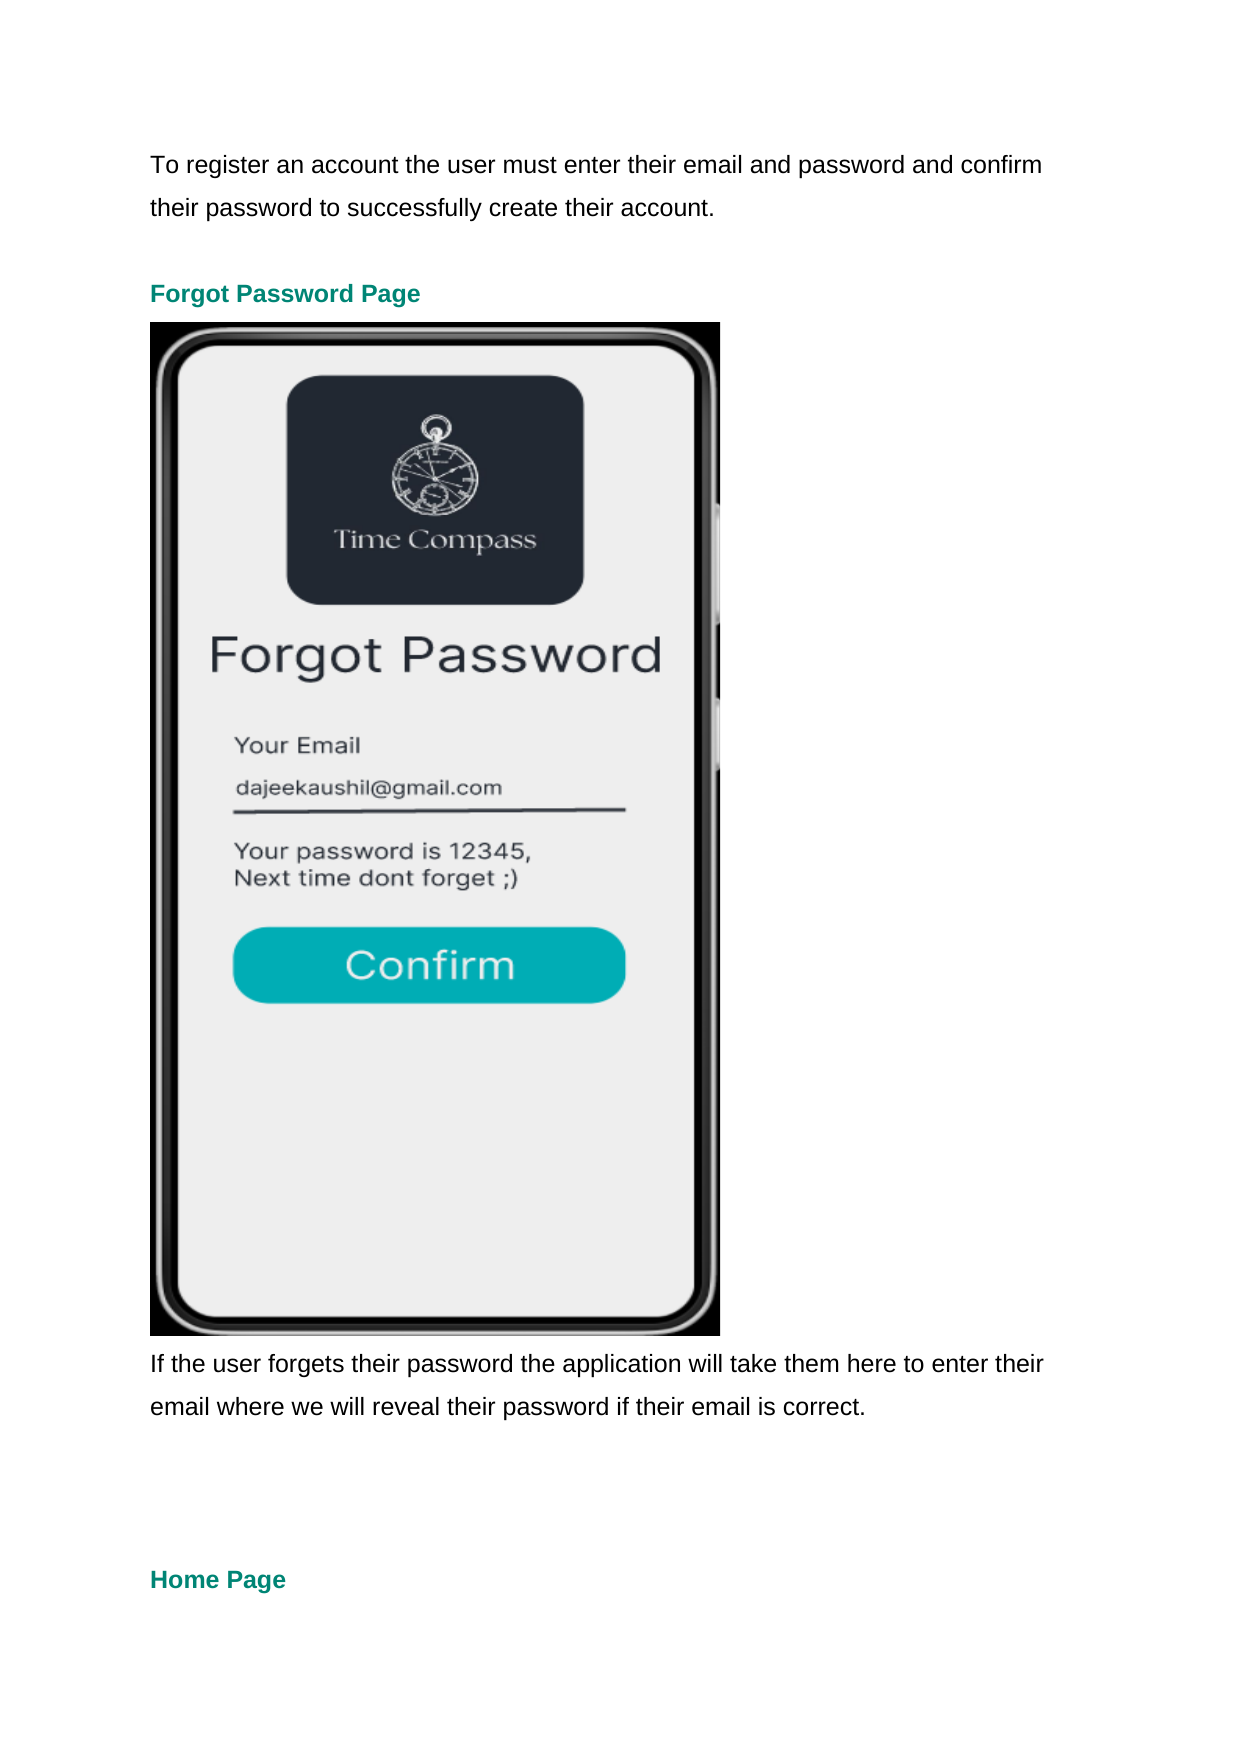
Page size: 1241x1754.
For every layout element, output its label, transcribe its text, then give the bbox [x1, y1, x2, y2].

text Forgot Password Page [150, 279, 1090, 308]
text To register an account the user must enter their email and password and confirm their password to successfully create their account. [150, 150, 1090, 222]
text Home Page [150, 1564, 1090, 1593]
picture [150, 322, 721, 1336]
text If the user forgets their password the application will take them here to enter their email where we will reveal their password if their email is correct. [150, 1349, 1090, 1421]
